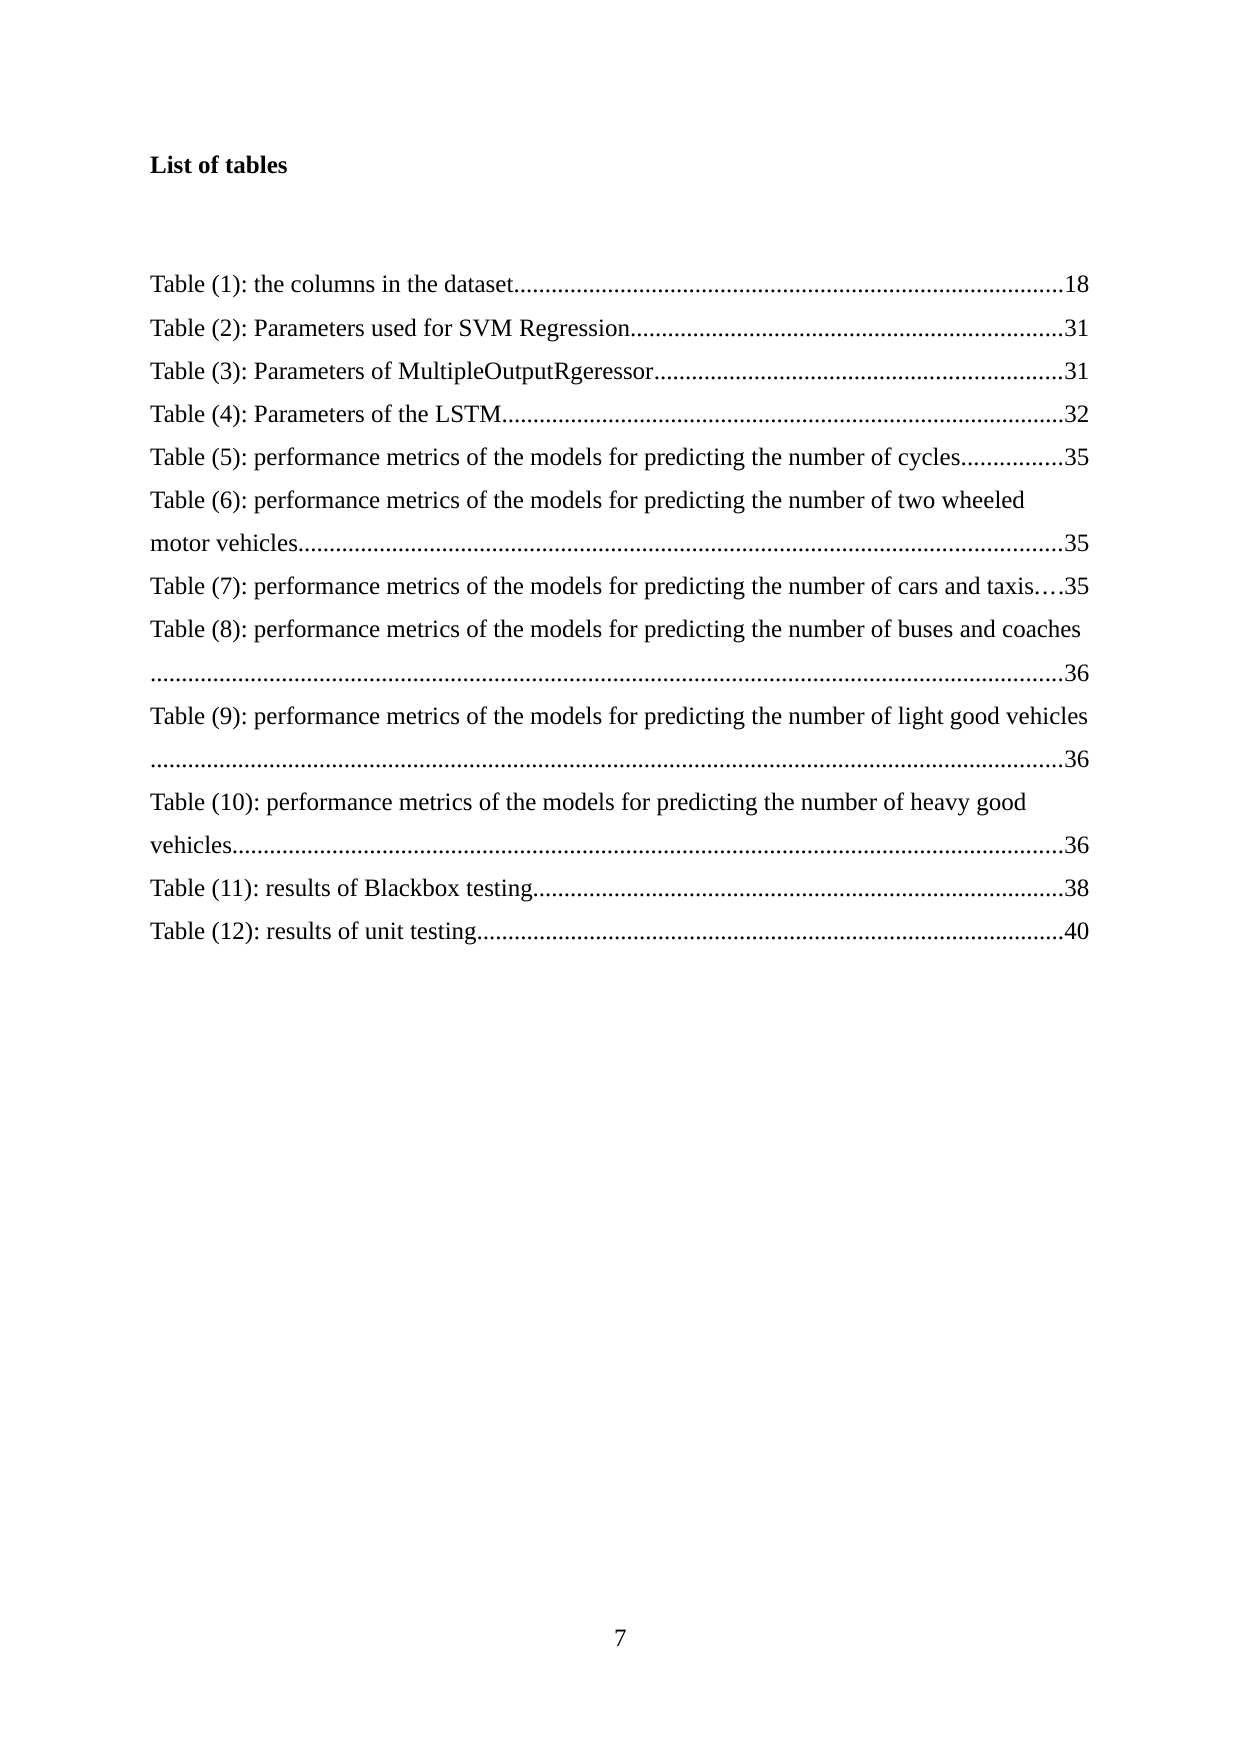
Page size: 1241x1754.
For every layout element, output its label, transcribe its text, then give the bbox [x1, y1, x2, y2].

text Table (6): performance metrics of the models for predicting the number of two wheeled motor vehicles 35 [150, 485, 1090, 557]
text Table (2): Parameters used for SVM Regression 31 [150, 313, 1090, 341]
text Table (11): results of Blackbox testing 38 [150, 873, 1090, 902]
text Table (10): performance metrics of the models for predicting the number of heavy good vehicles 36 [150, 787, 1090, 859]
text Table (7): performance metrics of the models for predicting the number of cars and taxis 35 [150, 571, 1090, 600]
text Table (8): performance metrics of the models for predicting the number of buses and coaches 36 [150, 614, 1090, 686]
text List of tables [150, 150, 1090, 179]
text Table (5): performance metrics of the models for predicting the number of cycles 35 [150, 442, 1090, 471]
text Table (4): Parameters of the LSTM 32 [150, 399, 1090, 428]
text Table (9): performance metrics of the models for predicting the number of light good vehicles 36 [150, 701, 1090, 773]
text Table (12): results of unit testing 40 [150, 916, 1090, 945]
text Table (3): Parameters of MultipleOutputRgeressor 31 [150, 356, 1090, 384]
text Table (1): the columns in the dataset 18 [150, 269, 1090, 298]
